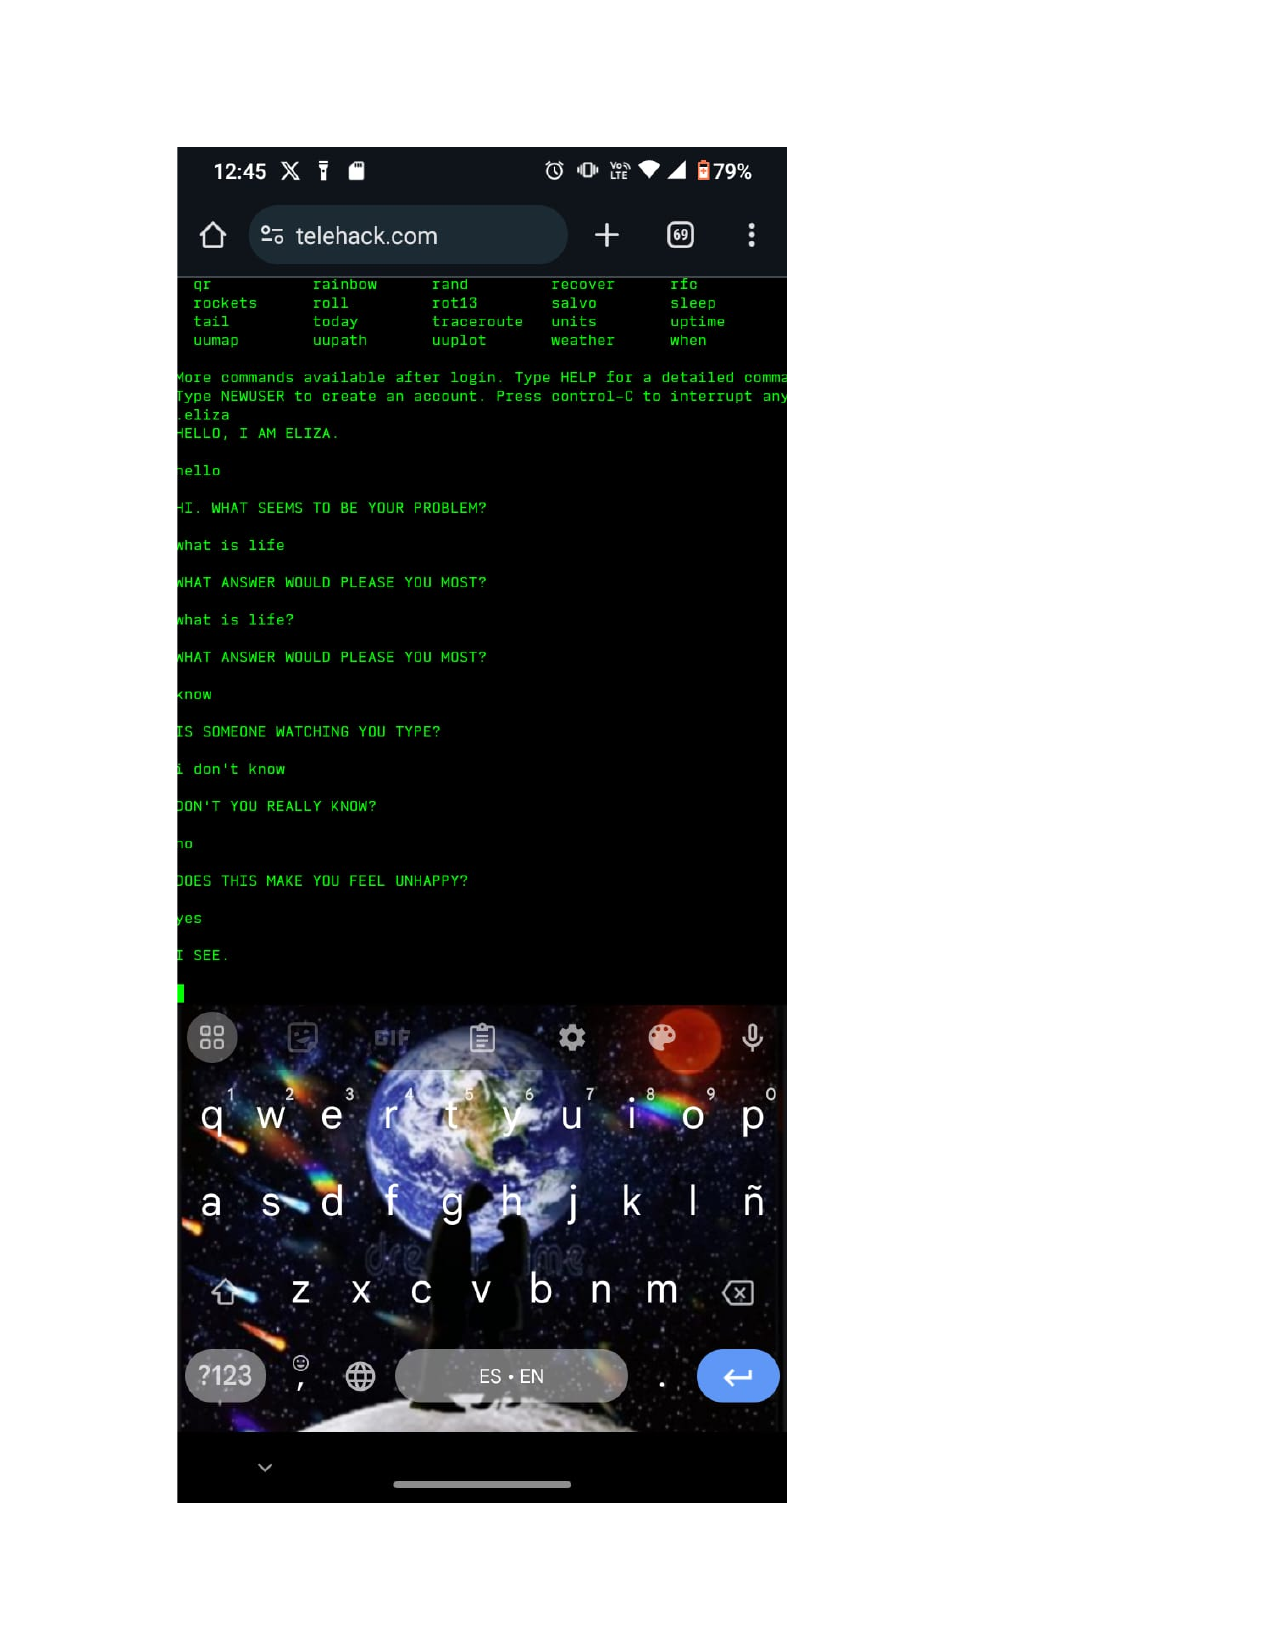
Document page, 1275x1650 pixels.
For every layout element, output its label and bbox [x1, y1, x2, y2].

picture [177, 147, 787, 1503]
